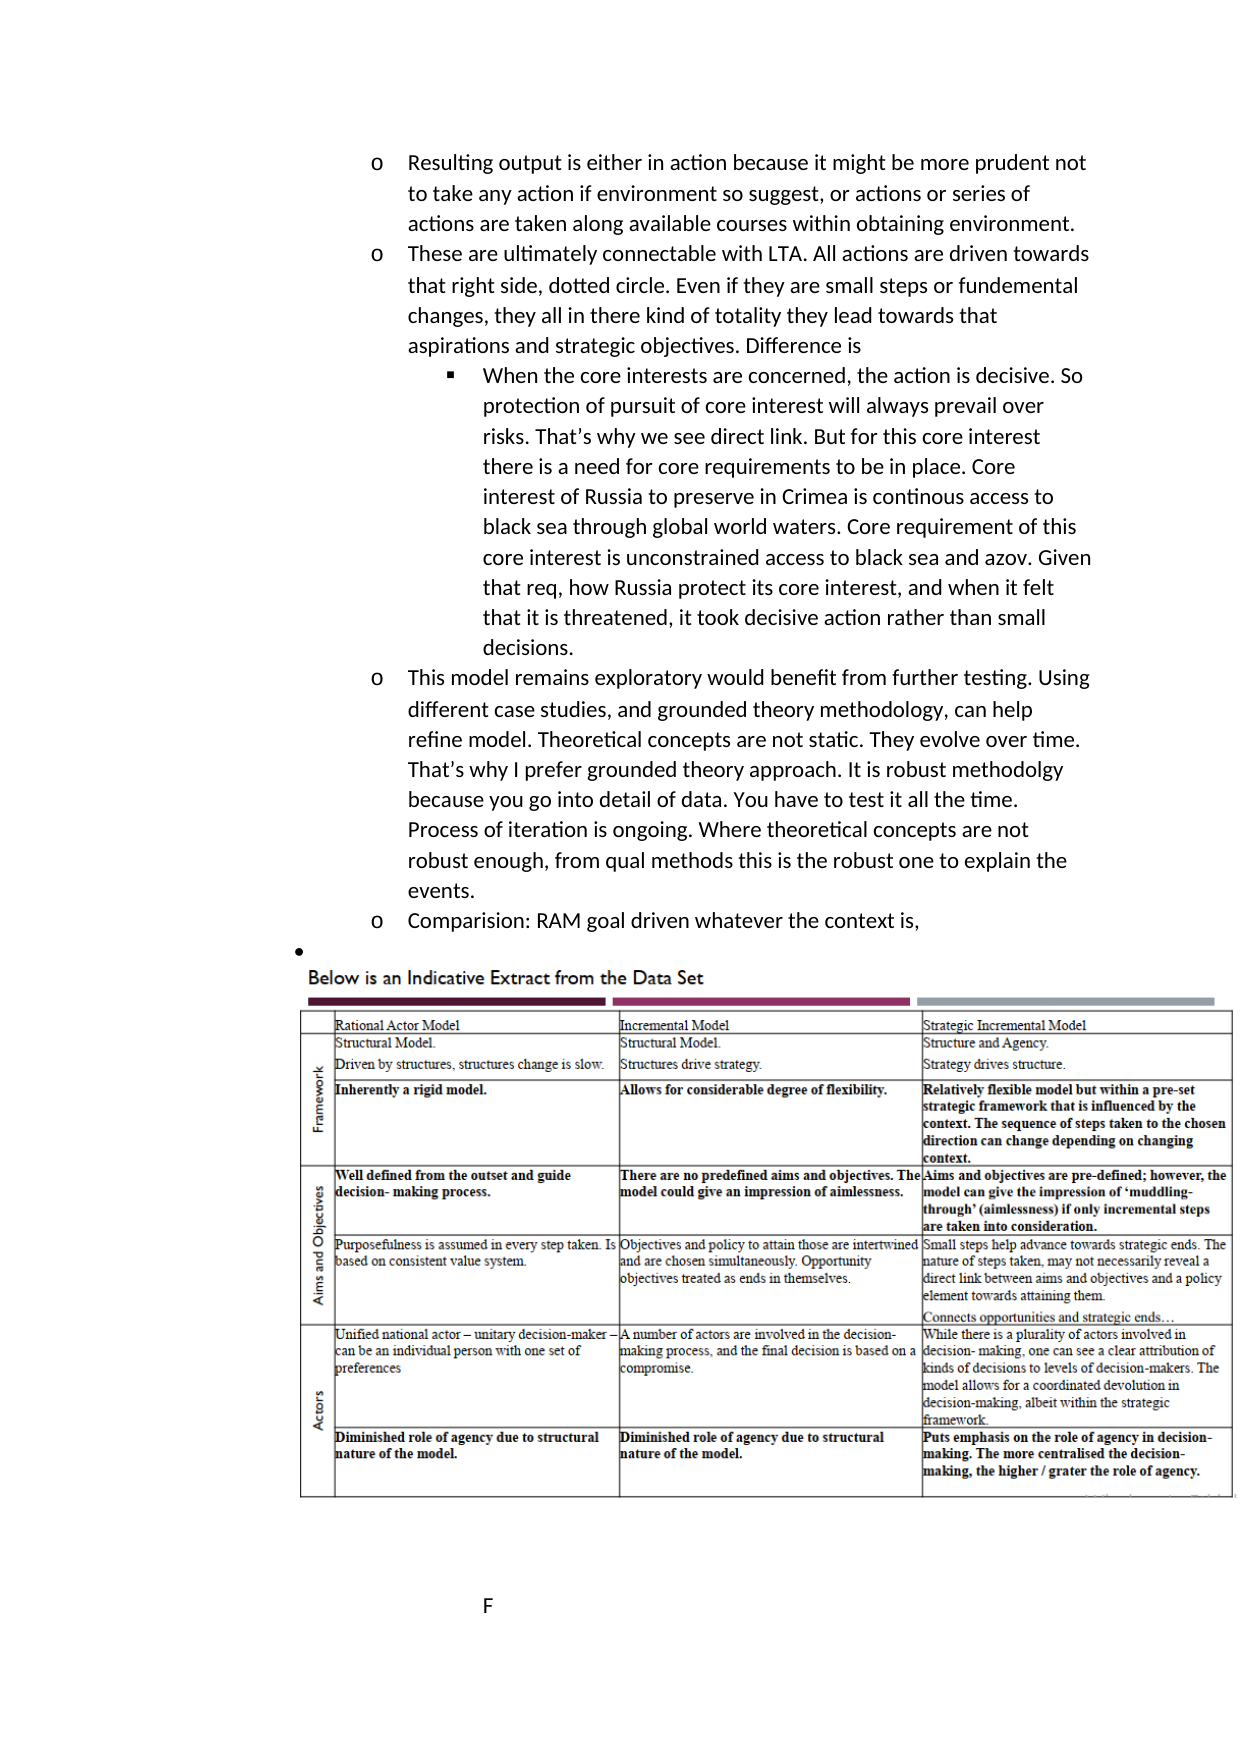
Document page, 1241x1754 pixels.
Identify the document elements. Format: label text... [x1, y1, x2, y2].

picture [295, 967, 1240, 1498]
list This model remains exploratory would benefit from further testing. Using different case studies, and grounded theory methodology, can help refine model. Theoretical concepts are not static. They evolve over time. That’s why I prefer grounded theory approach. It is robust methodolgy because you go into detail of data. You have to test it all the time. Process of iteration is ongoing. Where theoretical concepts are not robust enough, from qual methods this is the robust one to explain the events. [370, 663, 1093, 904]
list Comparision: RAM goal driven whatever the context is, [370, 906, 1093, 935]
list F [483, 1591, 1093, 1619]
list Resulting output is either in action because it might be more prudent not to take any action if environment so suggest, or actions or series of actions are taken along available courses within obtaining environment. [370, 148, 1093, 237]
list These are ultimately connectable with LTA. All actions are driven towards that right side, dotted circle. Even if they are small steps or fundemental changes, they all in there kind of totality they lead towards that aspirations and strategic objectives. Difference is [370, 239, 1093, 359]
list When the core interests are concerned, the action is decisive. So protection of pursuit of core interest will always prevail over risks. That’s why we see direct link. But for this core interest there is a need for core requirements to be in place. Core interest of Russia to preserve in Crimea is continous access to black sea through global world waters. Core requirement of this core interest is unconstrained access to black sea and azov. Given that req, how Russia protect its core interest, and when it felt that it is threatened, it took decisive action rather than small decisions. [445, 361, 1093, 661]
